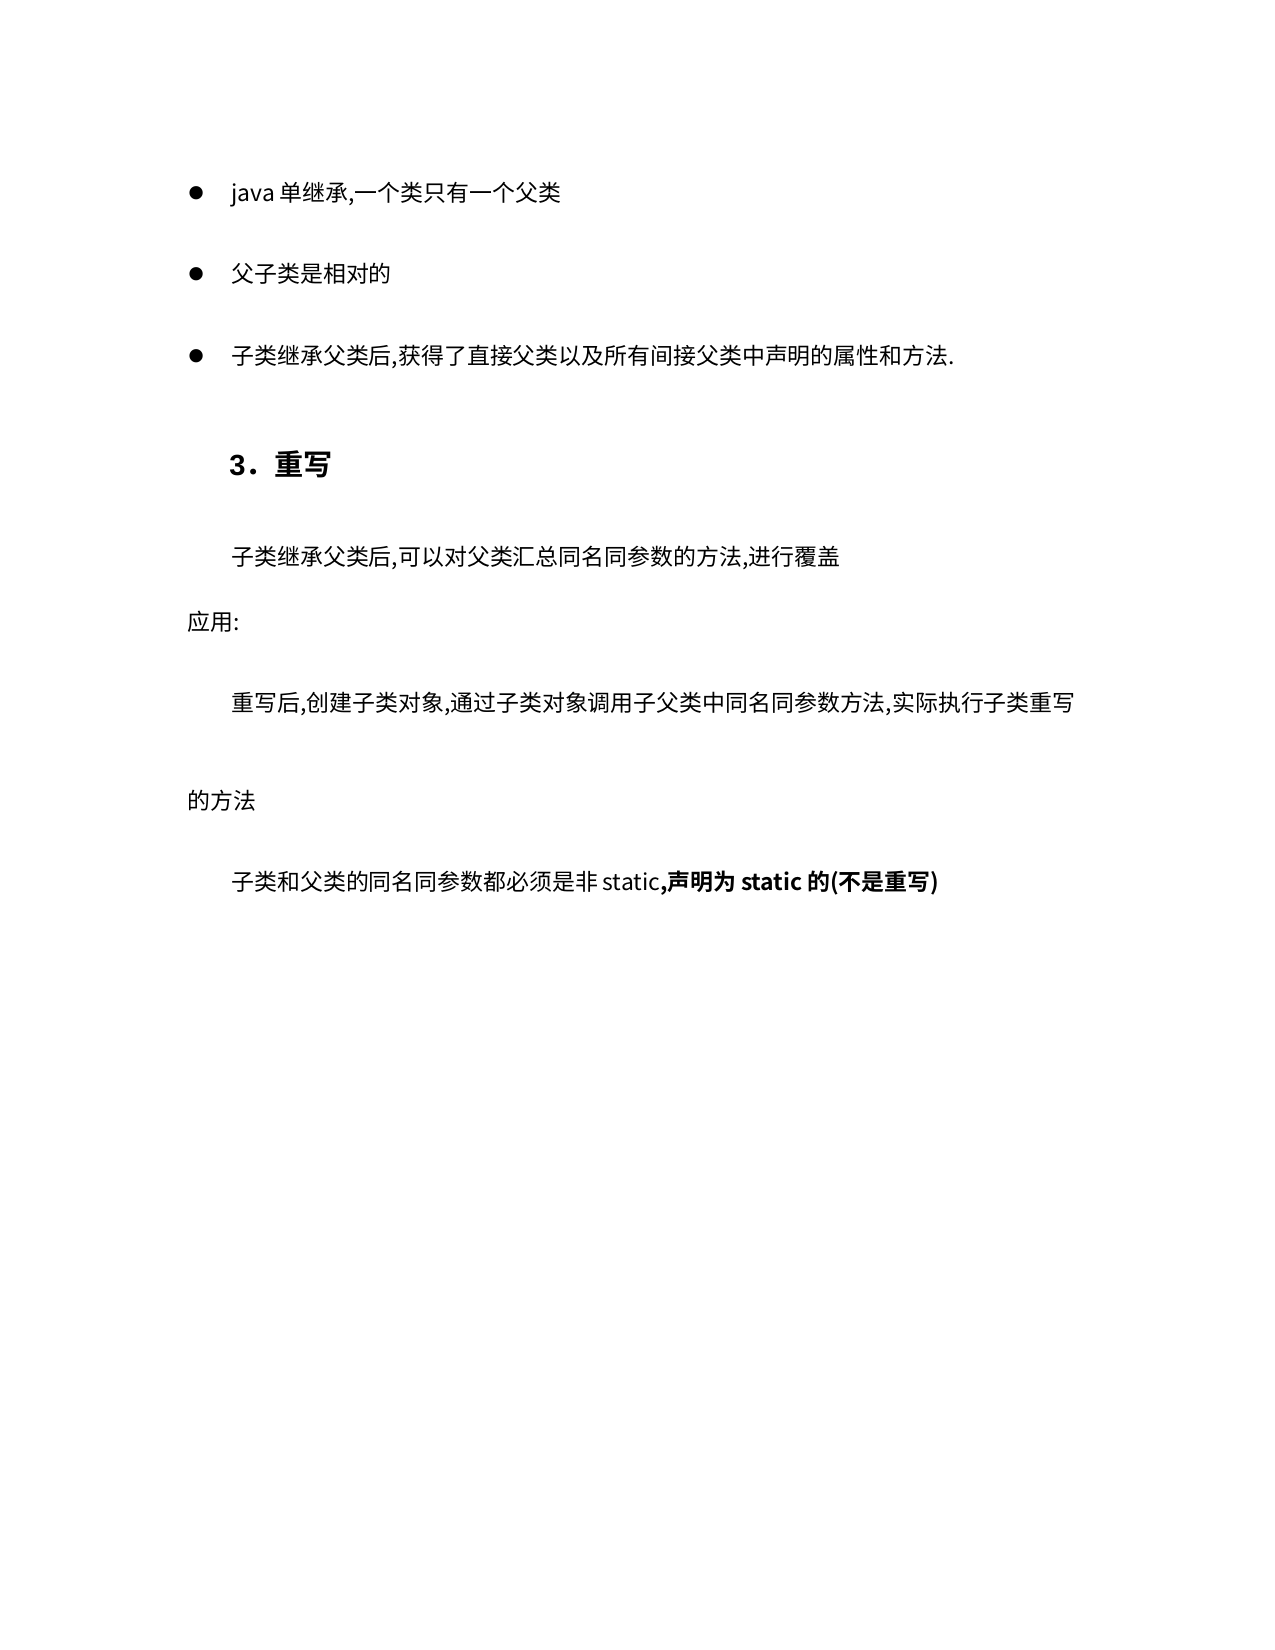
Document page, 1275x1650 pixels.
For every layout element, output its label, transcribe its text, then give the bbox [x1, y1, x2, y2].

text 应用: [187, 588, 1087, 653]
text 重写后,创建子类对象,通过子类对象调用子父类中同名同参数方法,实际执行子类重写的方法 [187, 669, 1087, 832]
list 子类继承父类后,获得了直接父类以及所有间接父类中声明的属性和方法. [187, 322, 1087, 387]
list java单继承,一个类只有一个父类 [187, 159, 1087, 224]
list 父子类是相对的 [187, 240, 1087, 305]
subtitle 重写 [187, 431, 1087, 496]
text 子类和父类的同名同参数都必须是非static,声明为static的(不是重写) [187, 848, 1087, 913]
text 子类继承父类后,可以对父类汇总同名同参数的方法,进行覆盖 [187, 523, 1087, 588]
